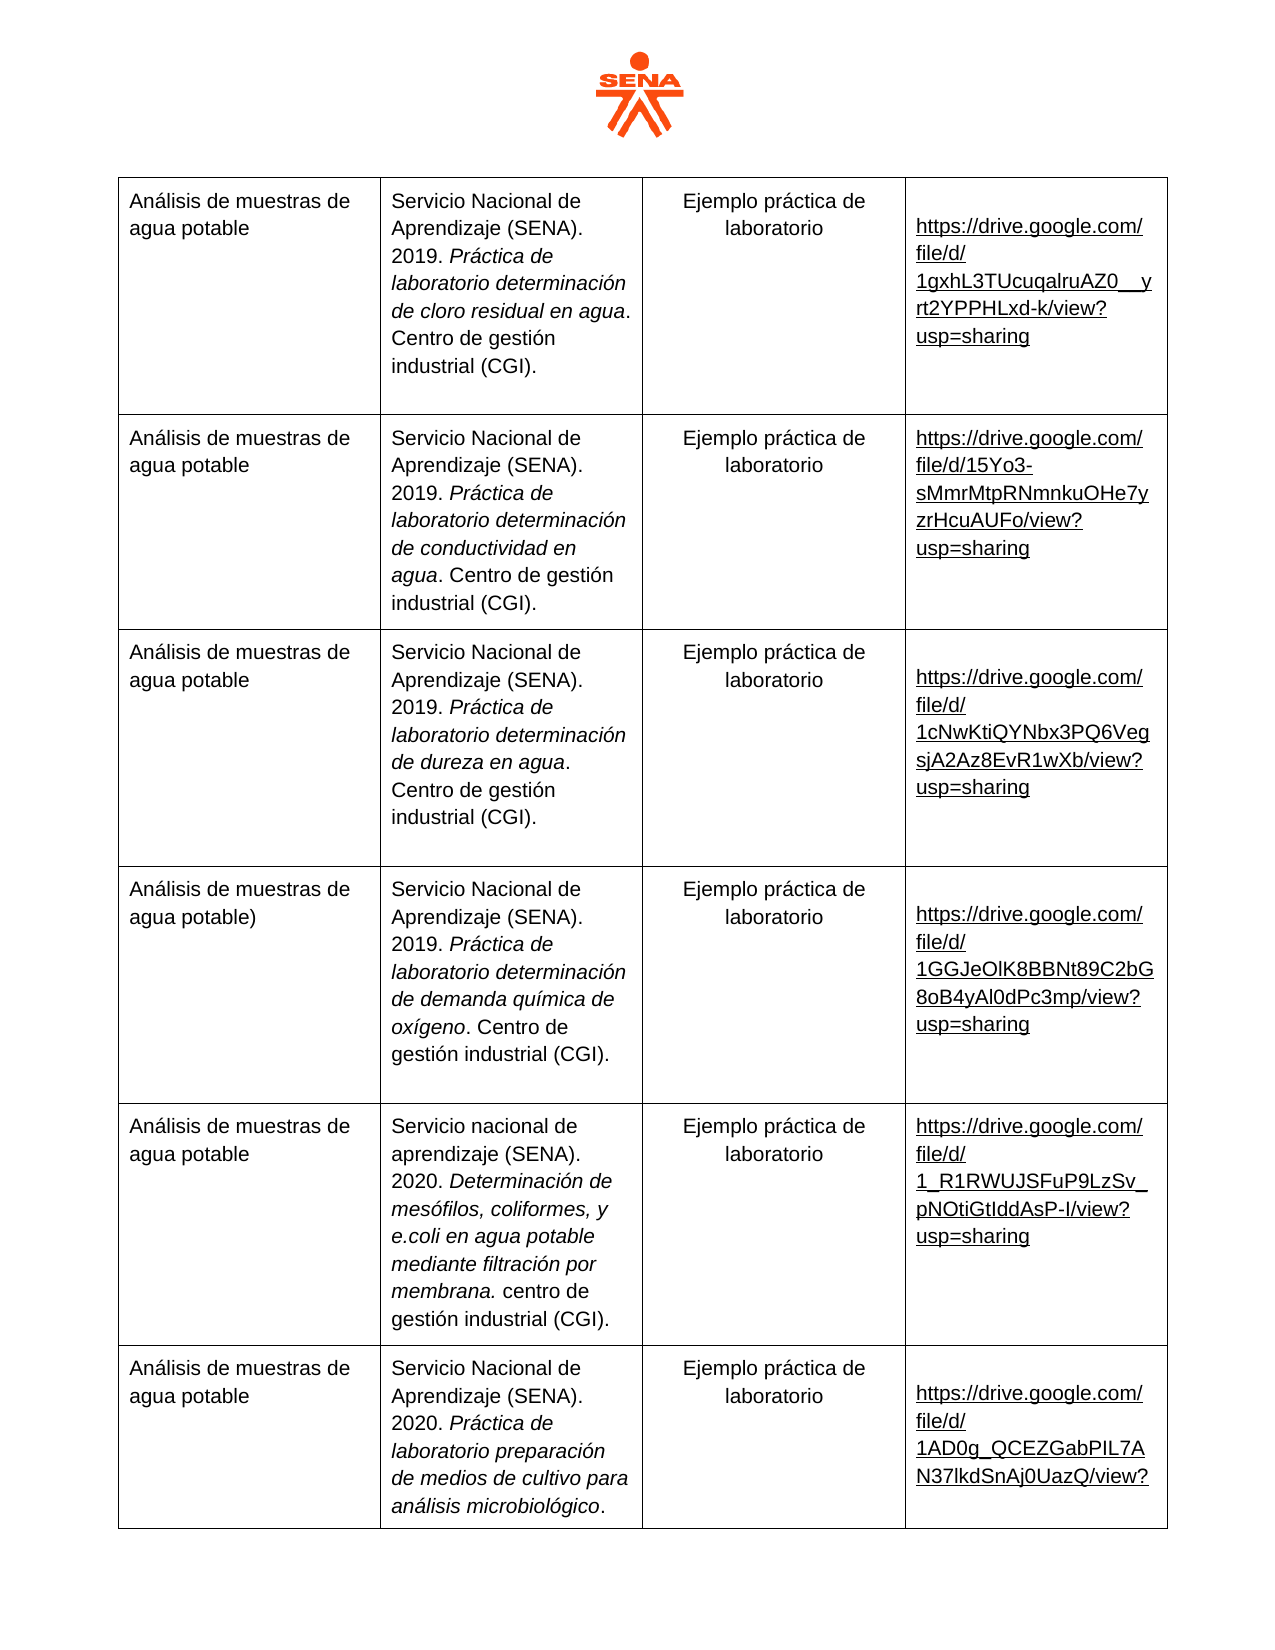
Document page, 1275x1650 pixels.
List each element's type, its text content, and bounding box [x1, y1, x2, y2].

table_cell Análisis de muestras de agua potable [119, 1346, 380, 1528]
table_cell Ejemplo práctica de laboratorio [643, 630, 905, 866]
table_cell Ejemplo práctica de laboratorio [643, 1104, 905, 1345]
table_cell Ejemplo práctica de laboratorio [643, 178, 905, 414]
table_cell Ejemplo práctica de laboratorio [643, 415, 905, 629]
table_cell Análisis de muestras de agua potable [119, 415, 380, 629]
table_cell https://drive.google.com/file/d/1AD0g_QCEZGabPIL7AN37lkdSnAj0UazQ/view?usp=sharing [906, 1346, 1167, 1528]
table_cell Servicio Nacional de Aprendizaje (SENA). 2019. Práctica de laboratorio determinación de cloro residual en agua. Centro de gestión industrial (CGI). [381, 178, 642, 414]
table_cell Servicio Nacional de Aprendizaje (SENA). 2019. Práctica de laboratorio determinación de demanda química de oxígeno. Centro de gestión industrial (CGI). [381, 867, 642, 1102]
table_cell https://drive.google.com/file/d/1gxhL3TUcuqalruAZ0__yrt2YPPHLxd-k/view?usp=sharing [906, 178, 1167, 414]
table_cell Análisis de muestras de agua potable [119, 178, 380, 414]
table_cell https://drive.google.com/file/d/15Yo3-sMmrMtpRNmnkuOHe7yzrHcuAUFo/view?usp=sharing [906, 415, 1167, 629]
table_cell https://drive.google.com/file/d/1cNwKtiQYNbx3PQ6VegsjA2Az8EvR1wXb/view?usp=sharing [906, 630, 1167, 866]
table_cell Ejemplo práctica de laboratorio [643, 867, 905, 1102]
table_cell Servicio nacional de aprendizaje (SENA). 2020. Determinación de mesófilos, coliformes, y e.coli en agua potable mediante filtración por membrana. centro de gestión industrial (CGI). [381, 1104, 642, 1345]
table_cell https://drive.google.com/file/d/1_R1RWUJSFuP9LzSv_pNOtiGtIddAsP-I/view?usp=sharing [906, 1104, 1167, 1345]
table_cell Ejemplo práctica de laboratorio [643, 1346, 905, 1528]
picture [585, 48, 690, 142]
table_cell https://drive.google.com/file/d/1GGJeOlK8BBNt89C2bG8oB4yAl0dPc3mp/view?usp=sharing [906, 867, 1167, 1102]
table_cell Servicio Nacional de Aprendizaje (SENA). 2019. Práctica de laboratorio determinación de dureza en agua. Centro de gestión industrial (CGI). [381, 630, 642, 866]
table_cell Análisis de muestras de agua potable [119, 1104, 380, 1345]
table_cell Servicio Nacional de Aprendizaje (SENA). 2019. Práctica de laboratorio determinación de conductividad en agua. Centro de gestión industrial (CGI). [381, 415, 642, 629]
table_cell Análisis de muestras de agua potable) [119, 867, 380, 1102]
table_cell Análisis de muestras de agua potable [119, 630, 380, 866]
